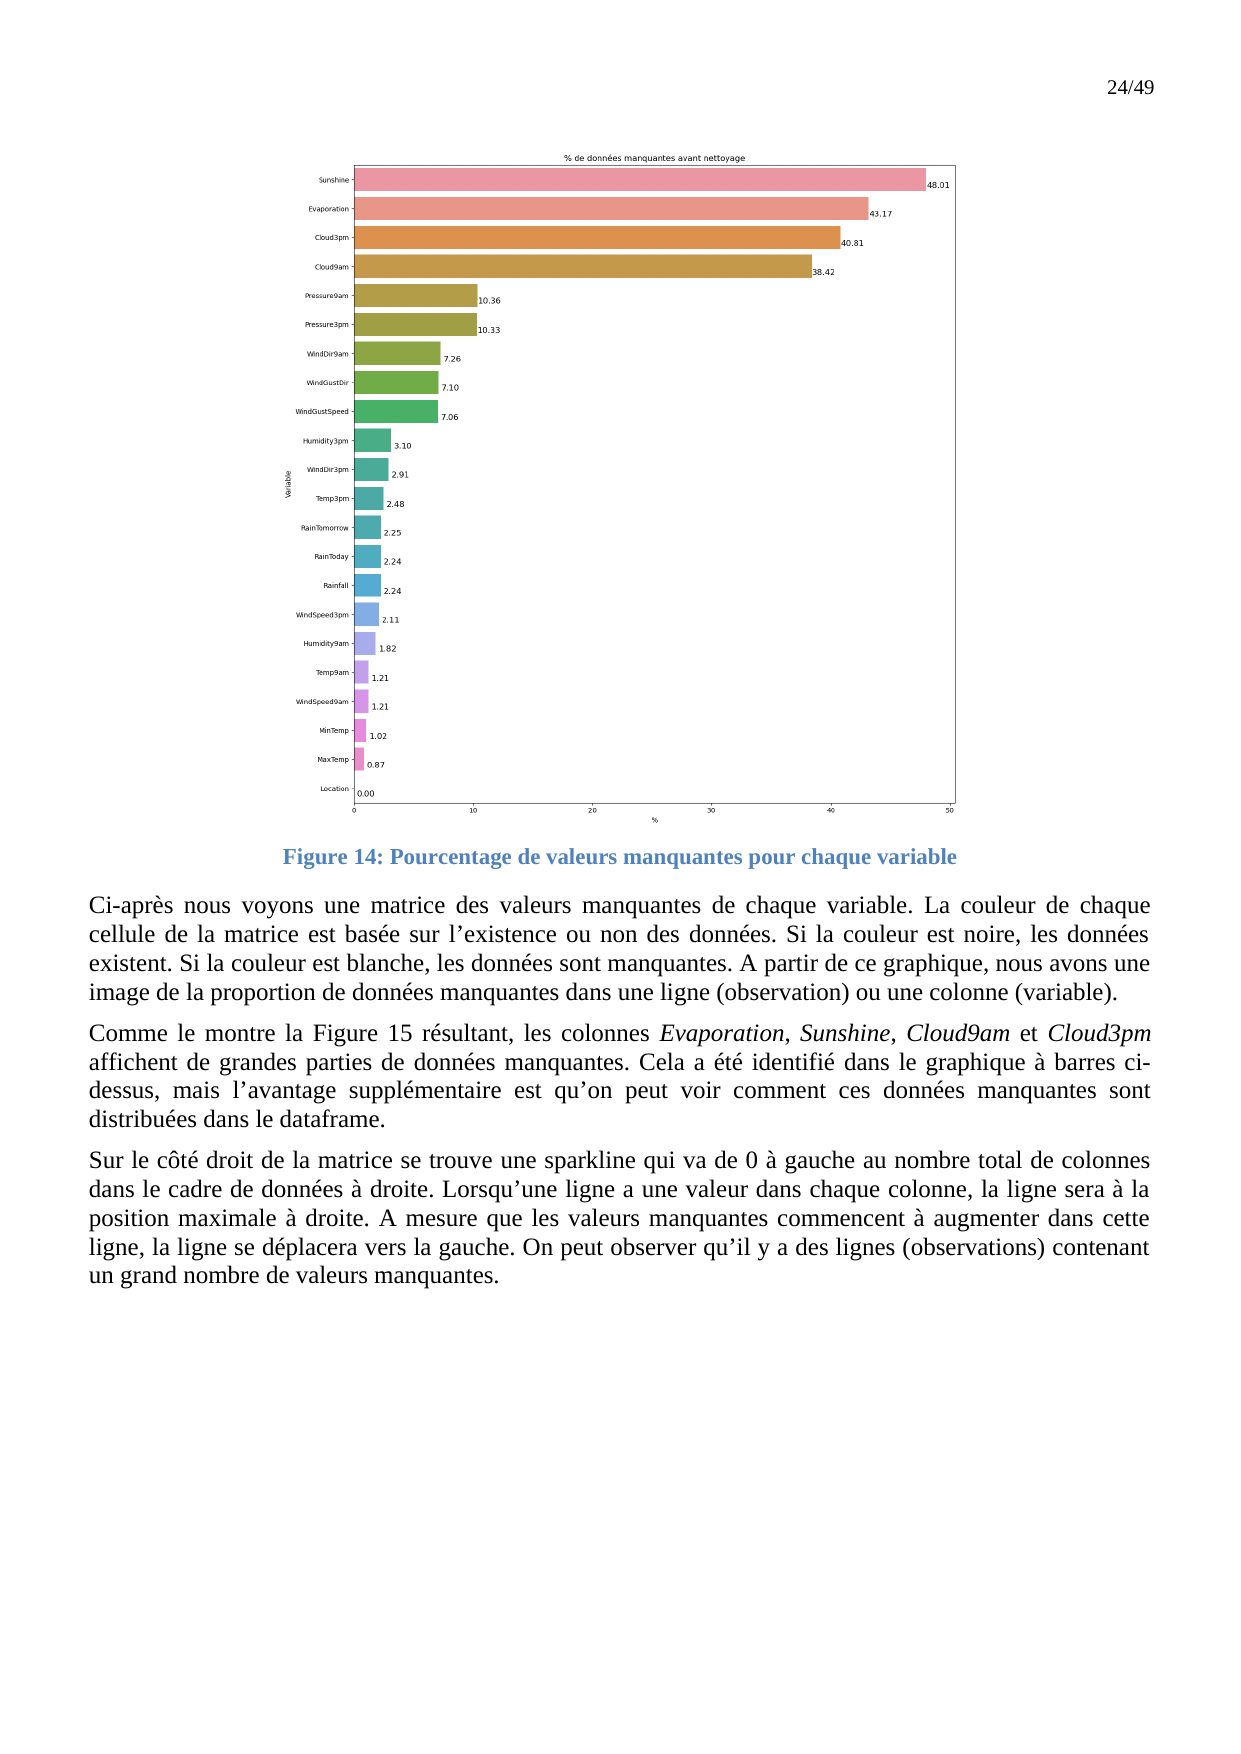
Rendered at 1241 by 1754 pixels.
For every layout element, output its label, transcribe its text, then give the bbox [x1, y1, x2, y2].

text Sur le côté droit de la matrice se trouve une sparkline qui va de 0 à gauche au nombre total de colonnes dans le cadre de données à droite. Lorsqu’une ligne a une valeur dans chaque colonne, la ligne sera à la position maximale à droite. A mesure que les valeurs manquantes commencent à augmenter dans cette ligne, la ligne se déplacera vers la gauche. On peut observer qu’il y a des lignes (observations) contenant un grand nombre de valeurs manquantes. [89, 1146, 1152, 1289]
picture [278, 147, 962, 831]
text Comme le montre la Figure 15 résultant, les colonnes Evaporation, Sunshine, Cloud9am et Cloud3pm affichent de grandes parties de données manquantes. Cela a été identifié dans le graphique à barres ci-dessus, mais l’avantage supplémentaire est qu’on peut voir comment ces données manquantes sont distribuées dans le dataframe. [89, 1018, 1152, 1133]
text Ci-après nous voyons une matrice des valeurs manquantes de chaque variable. La couleur de chaque cellule de la matrice est basée sur l’existence ou non des données. Si la couleur est noire, les données existent. Si la couleur est blanche, les données sont manquantes. A partir de ce graphique, nous avons une image de la proportion de données manquantes dans une ligne (observation) ou une colonne (variable). [89, 891, 1152, 1006]
